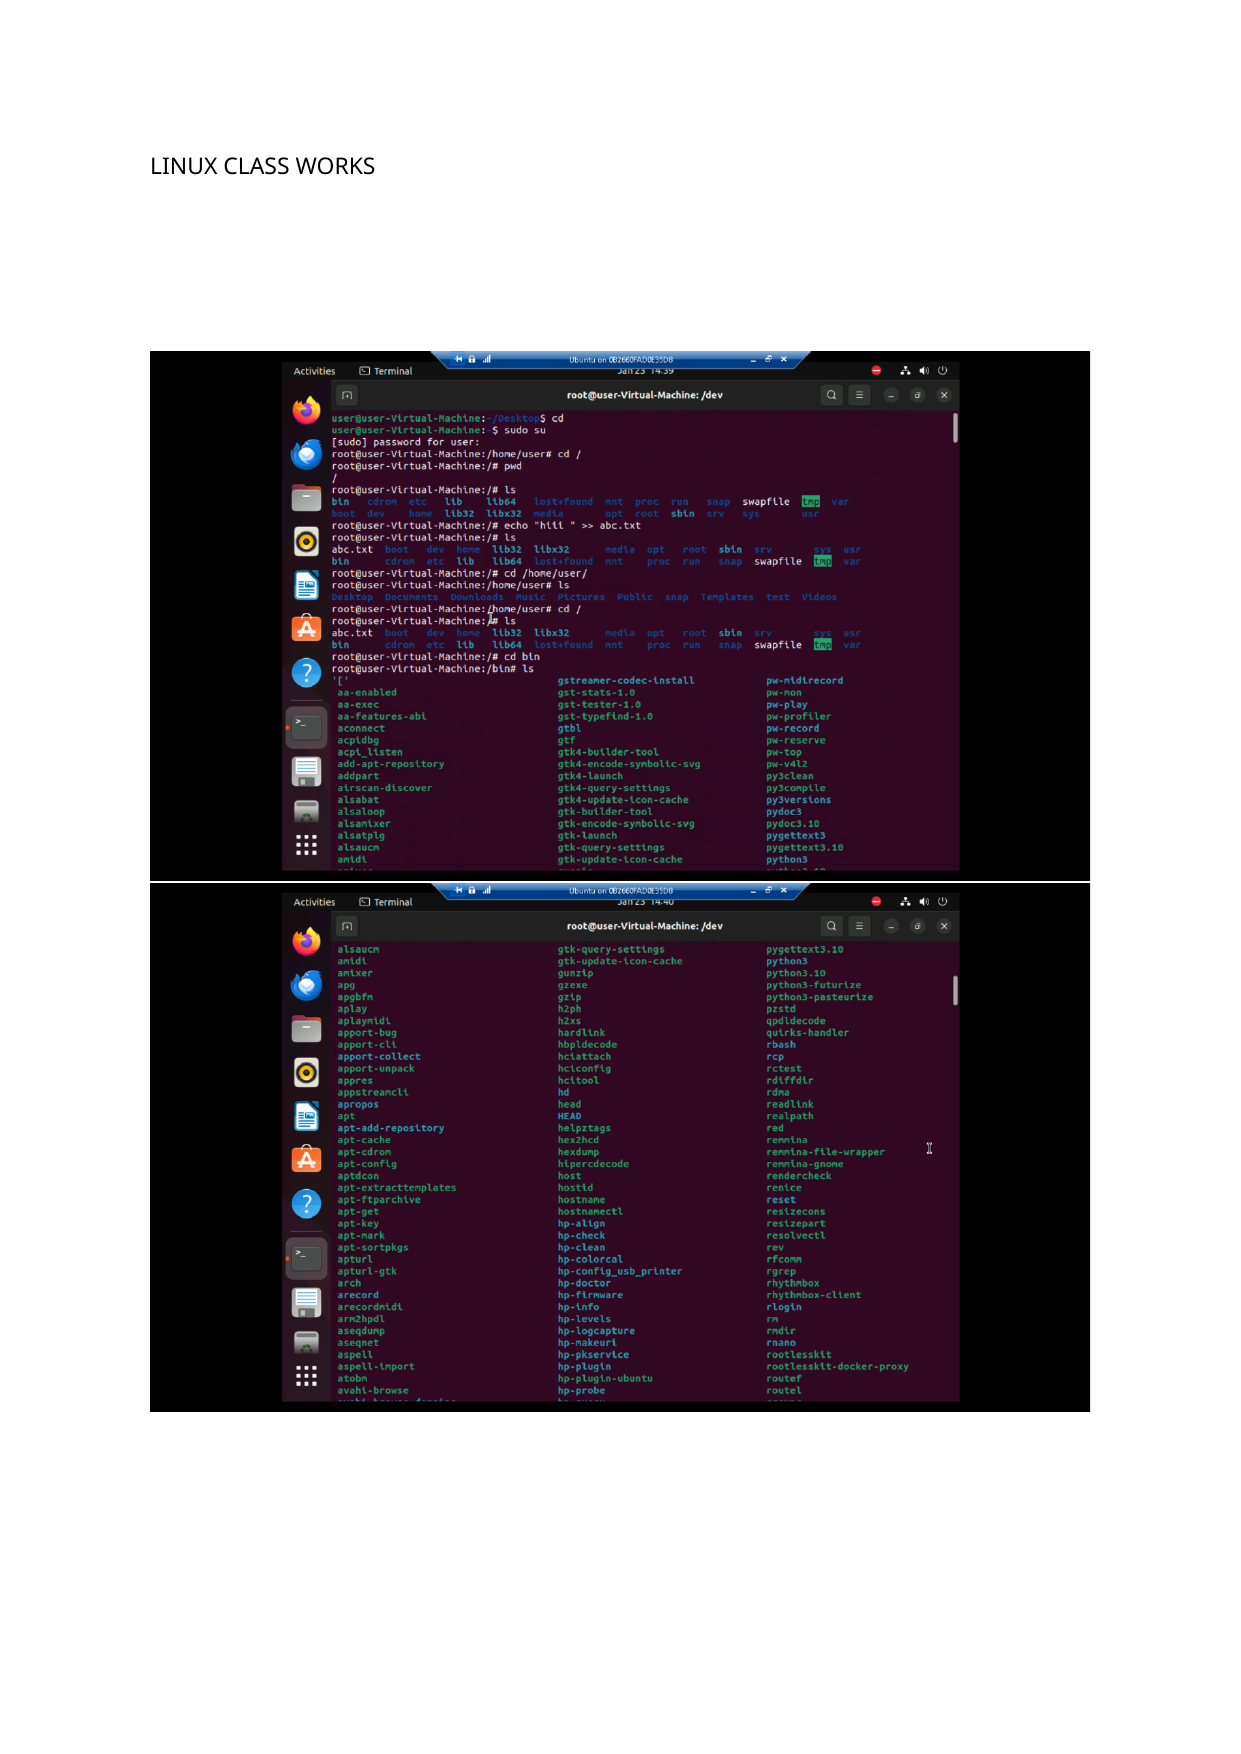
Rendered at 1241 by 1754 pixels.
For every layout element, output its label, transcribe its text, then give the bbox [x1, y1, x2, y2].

text LINUX CLASS WORKS [150, 150, 1090, 181]
picture [150, 351, 1091, 881]
picture [150, 883, 1091, 1412]
